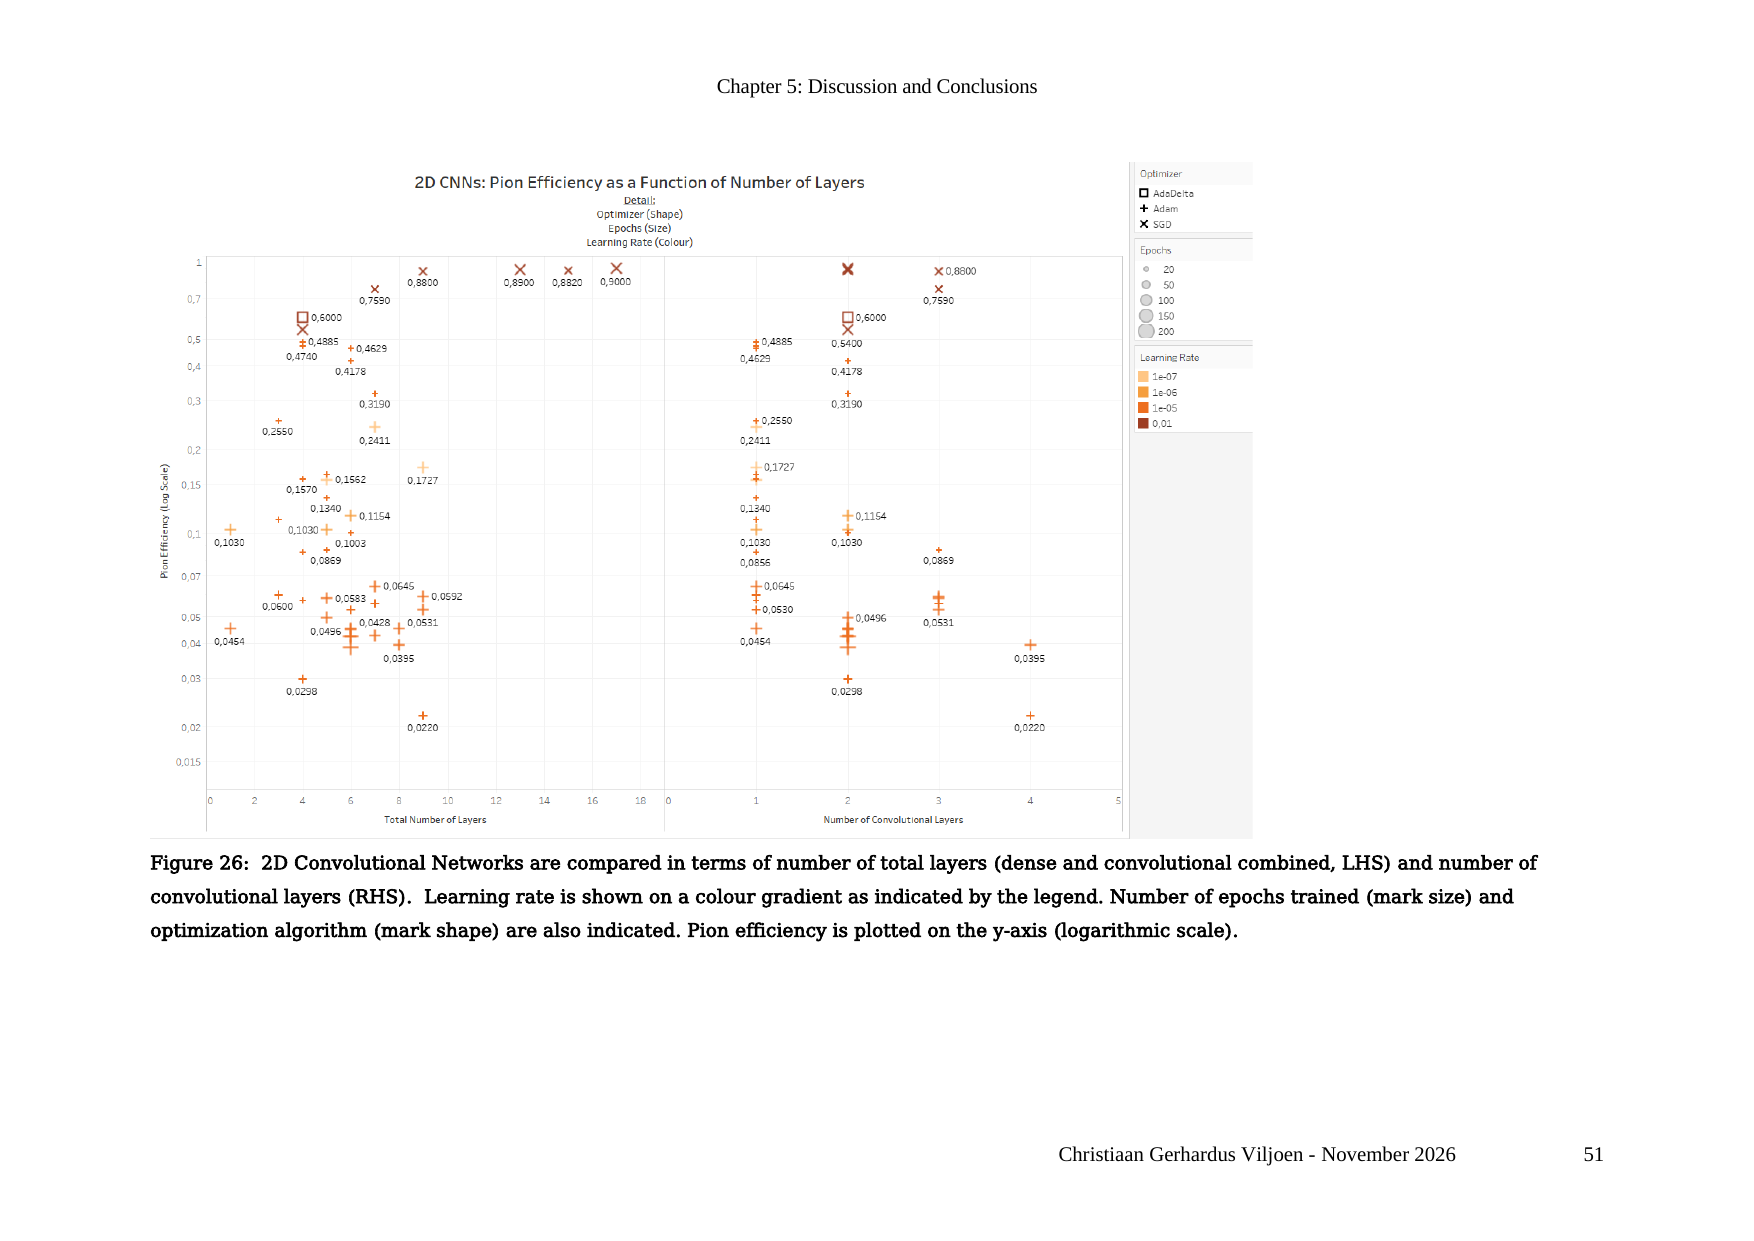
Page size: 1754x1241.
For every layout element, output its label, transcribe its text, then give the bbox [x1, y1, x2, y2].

text Figure 26: 2D Convolutional Networks are compared in terms of number of total layers (dense and convolutional combined, LHS) and number of convolutional layers (RHS). Learning rate is shown on a colour gradient as indicated by the legend. Number of epochs trained (mark size) and optimization algorithm (mark shape) are also indicated. Pion efficiency is plotted on the y-axis (logarithmic scale). [150, 851, 1604, 941]
picture [150, 162, 1253, 839]
